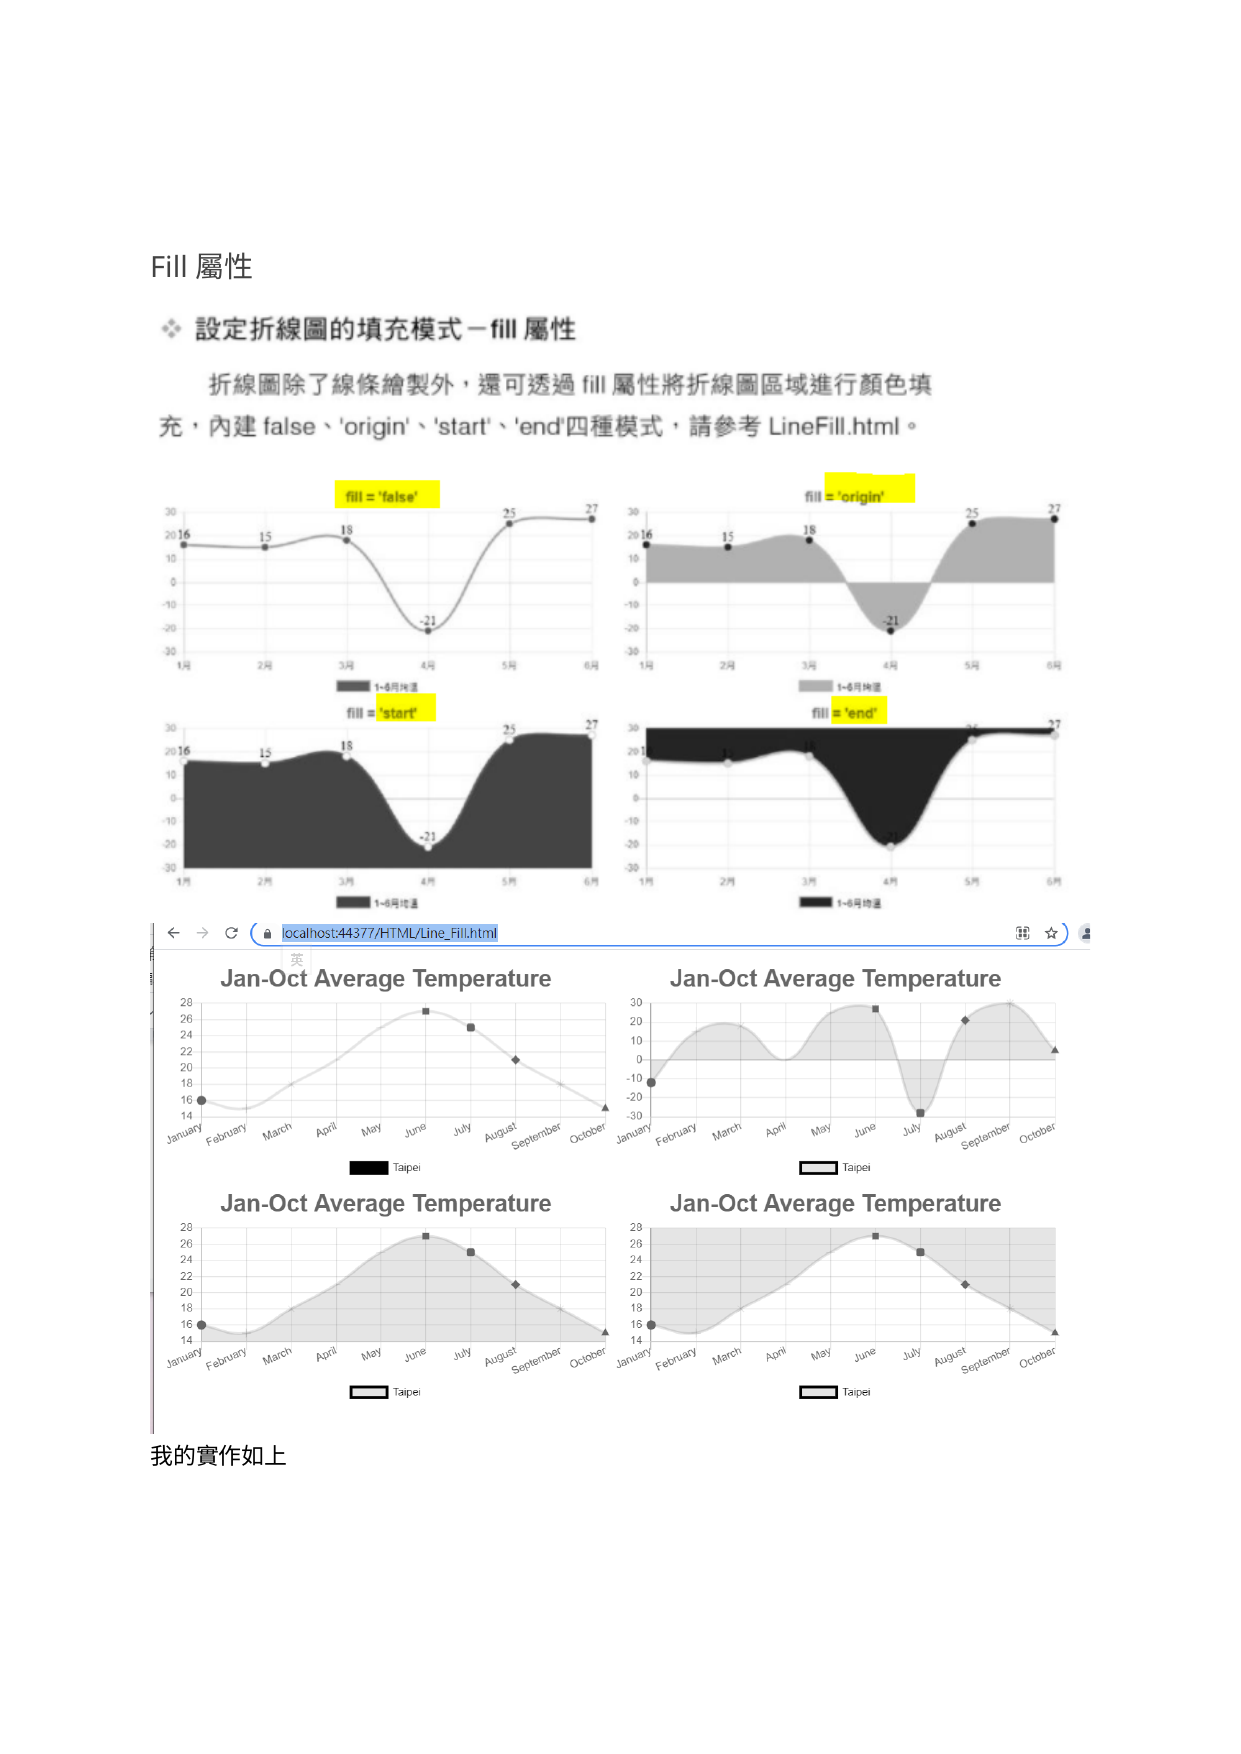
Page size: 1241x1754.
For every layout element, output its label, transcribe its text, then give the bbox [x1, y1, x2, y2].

picture [150, 294, 971, 468]
picture [150, 471, 1091, 920]
subtitle Fill 屬性 [150, 244, 1090, 286]
picture [150, 923, 1091, 1434]
text 我的實作如上 [150, 1438, 1090, 1471]
